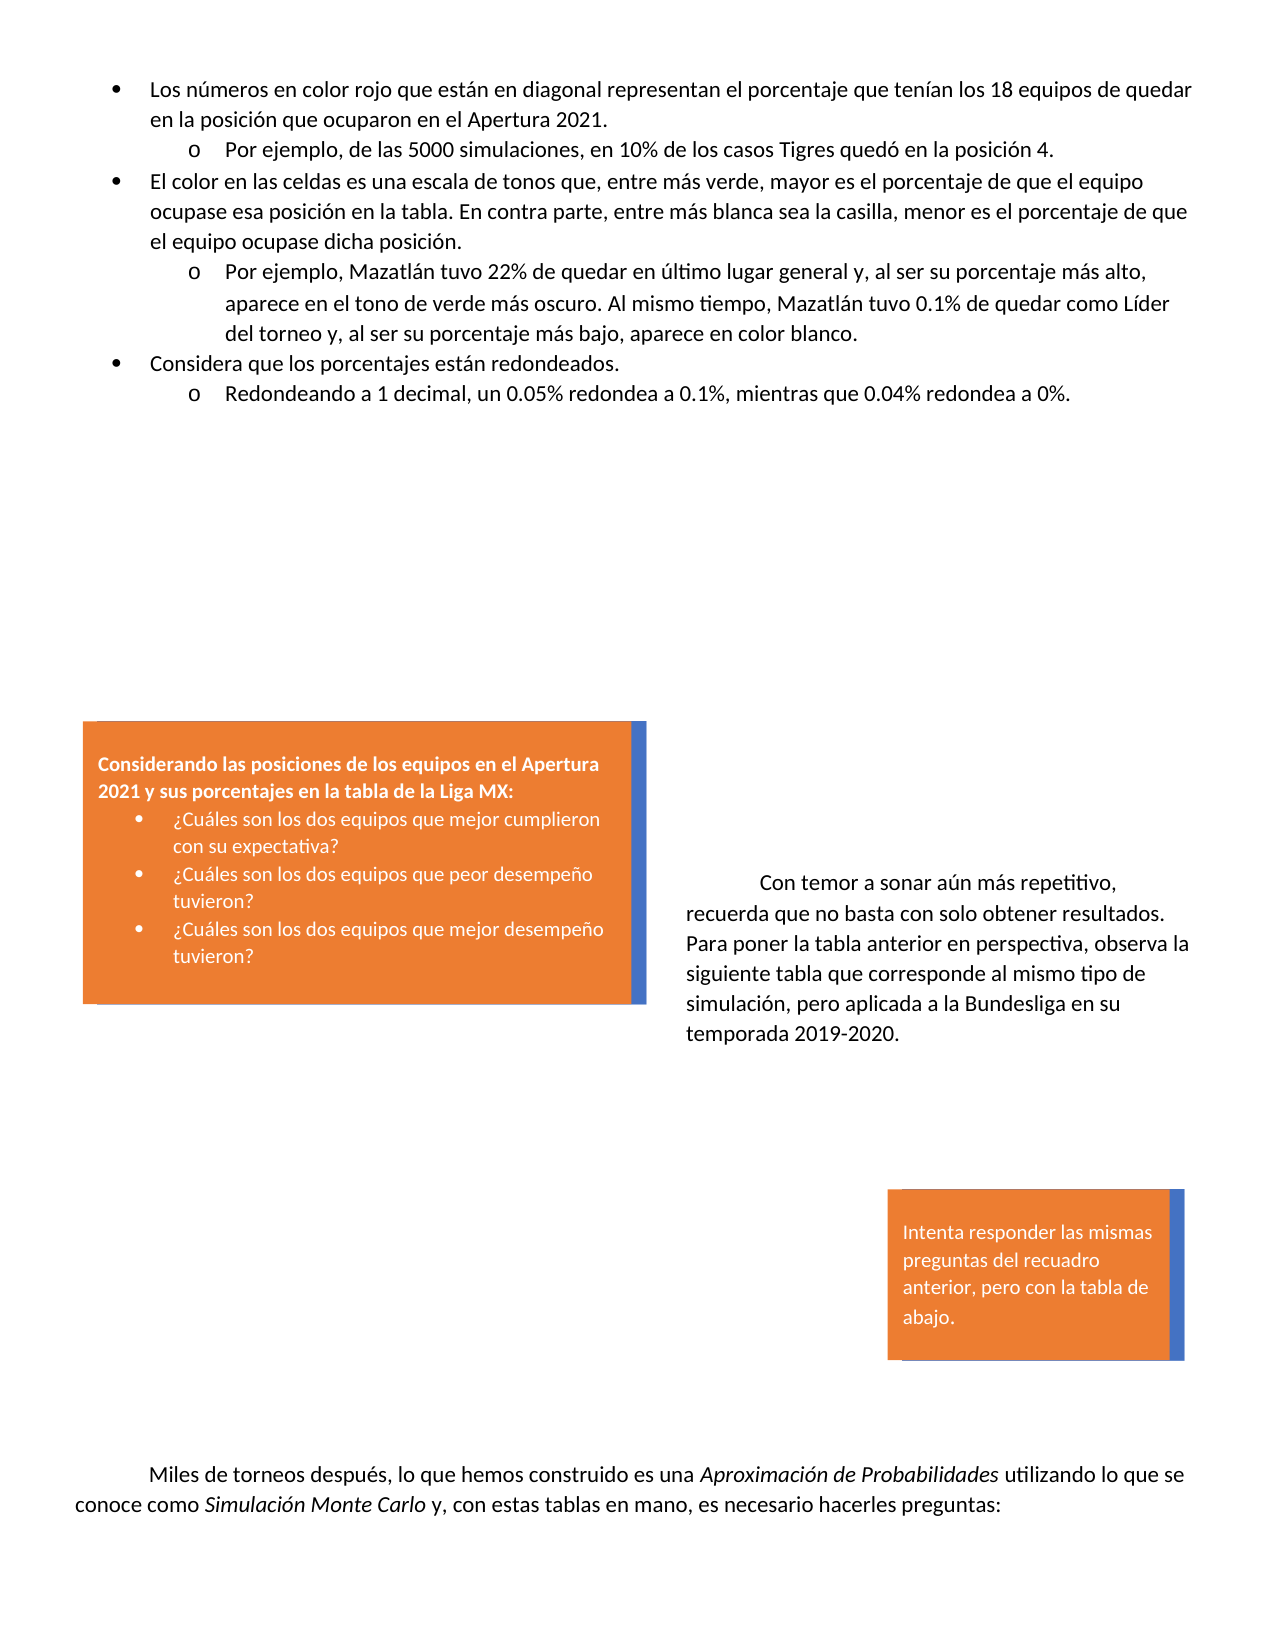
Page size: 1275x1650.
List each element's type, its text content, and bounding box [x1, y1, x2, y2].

text Miles de torneos después, lo que hemos construido es una Aproximación de Probabilidades utilizando lo que se conoce como Simulación Monte Carlo y, con estas tablas en mano, es necesario hacerles preguntas: [75, 1460, 1200, 1518]
list Los números en color rojo que están en diagonal representan el porcentaje que tenían los 18 equipos de quedar en la posición que ocuparon en el Apertura 2021. [112, 75, 1200, 133]
list El color en las celdas es una escala de tonos que, entre más verde, mayor es el porcentaje de que el equipo ocupase esa posición en la tabla. En contra parte, entre más blanca sea la casilla, menor es el porcentaje de que el equipo ocupase dicha posición. [112, 167, 1200, 255]
list Redondeando a 1 decimal, un 0.05% redondea a 0.1%, mientras que 0.04% redondea a 0%. [187, 379, 1200, 409]
list Por ejemplo, de las 5000 simulaciones, en 10% de los casos Tigres quedó en la posición 4. [187, 135, 1200, 164]
list Considera que los porcentajes están redondeados. [112, 349, 1200, 377]
text Con temor a sonar aún más repetitivo, recuerda que no basta con solo obtener resultados. Para poner la tabla anterior en perspectiva, observa la siguiente tabla que corresponde al mismo tipo de simulación, pero aplicada a la Bundesliga en su temporada 2019-2020. [75, 868, 1200, 1047]
list Por ejemplo, Mazatlán tuvo 22% de quedar en último lugar general y, al ser su porcentaje más alto, aparece en el tono de verde más oscuro. Al mismo tiempo, Mazatlán tuvo 0.1% de quedar como Líder del torneo y, al ser su porcentaje más bajo, aparece en color blanco. [187, 257, 1200, 347]
